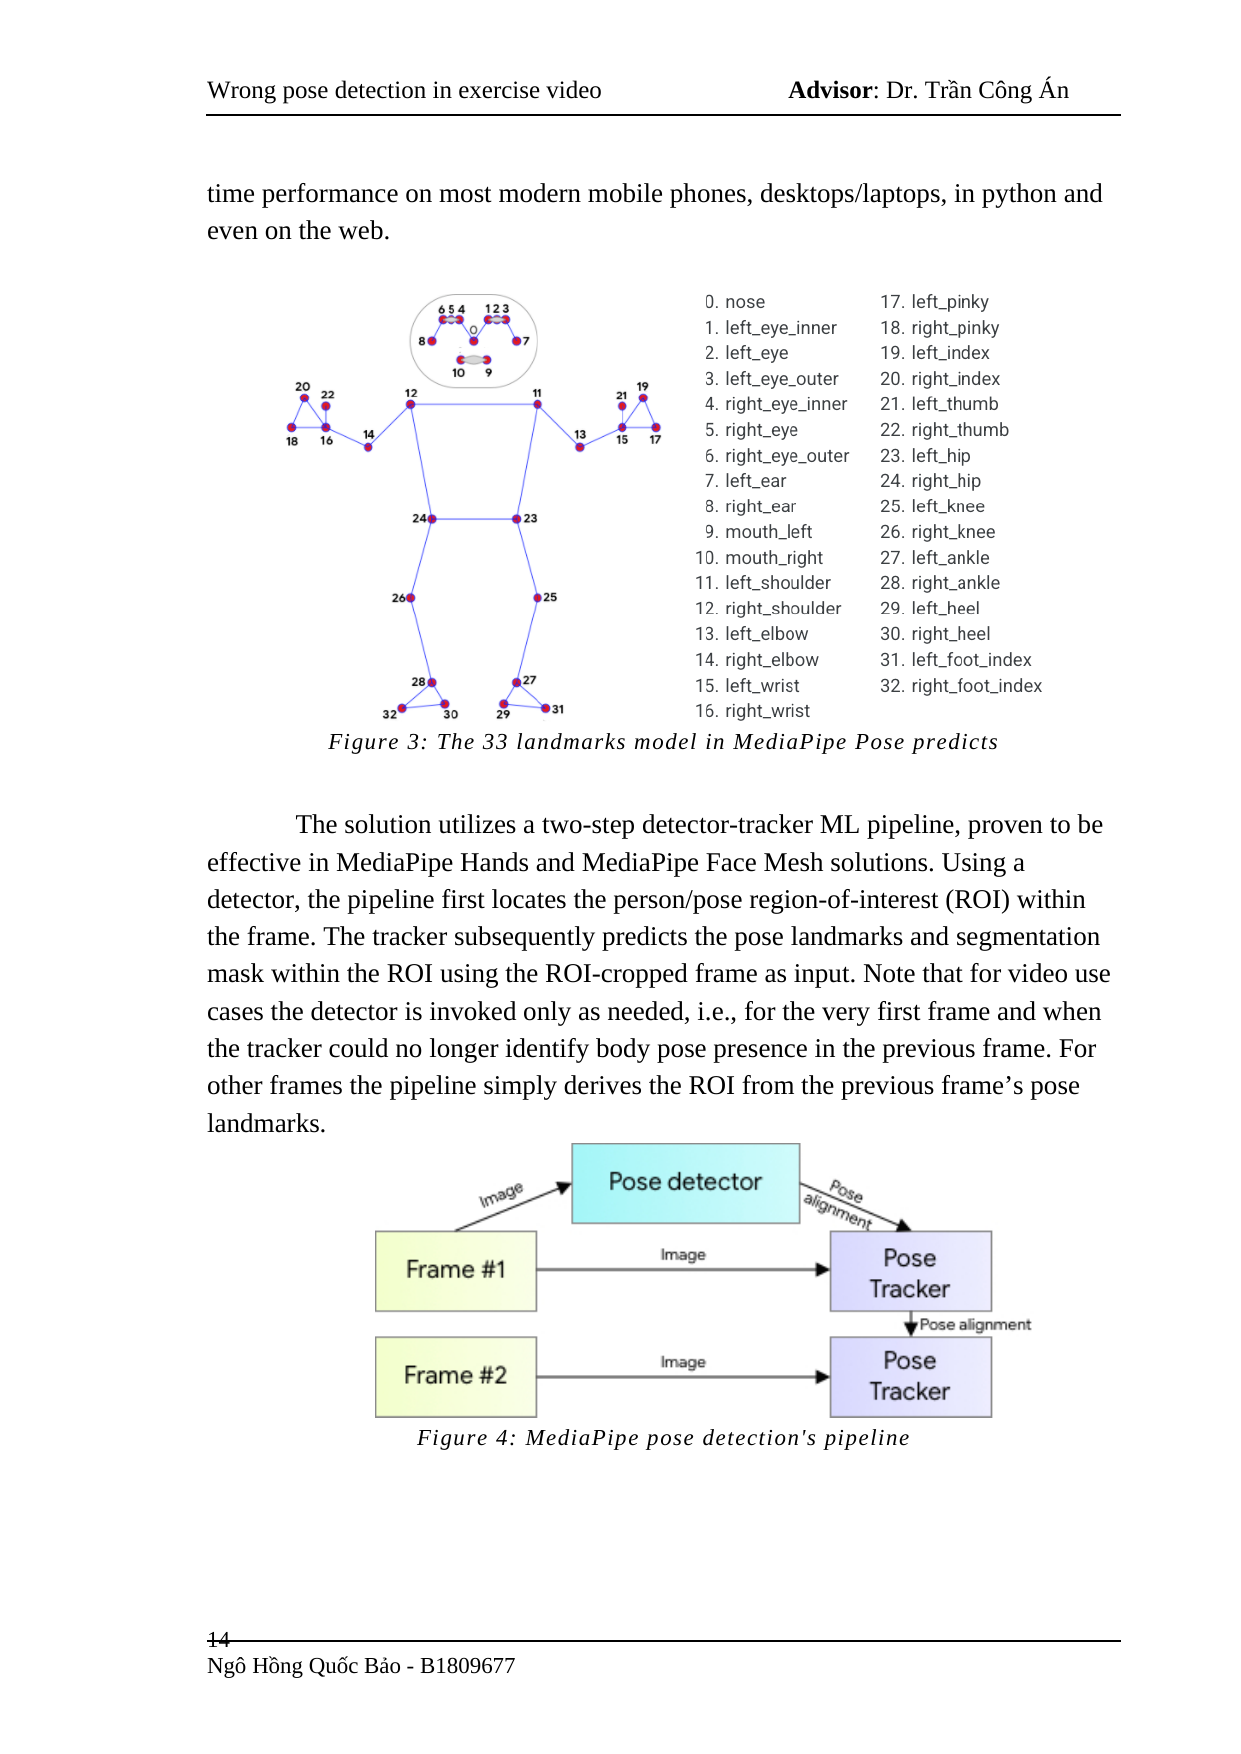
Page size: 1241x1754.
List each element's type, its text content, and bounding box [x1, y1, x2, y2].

picture [283, 289, 1046, 722]
text Figure 3: The 33 landmarks model in MediaPipe Pose predicts [207, 728, 1122, 754]
text The solution utilizes a two-step detector-tracker ML pipeline, proven to be effective in MediaPipe Hands and MediaPipe Face Mesh solutions. Using a detector, the pipeline first locates the person/pose region-of-interest (ROI) within the frame. The tracker subsequently predicts the pose landmarks and segmentation mask within the ROI using the ROI-cropped frame as input. Note that for video use cases the detector is invoked only as needed, i.e., for the very first frame and when the tracker could no longer identify body pose presence in the previous frame. For other frames the pipeline simply derives the ROI from the previous frame’s pose landmarks. [207, 808, 1122, 1138]
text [207, 177, 1122, 246]
picture [375, 1143, 1043, 1418]
text Figure 4: MediaPipe pose detection's pipeline [207, 1423, 1122, 1450]
